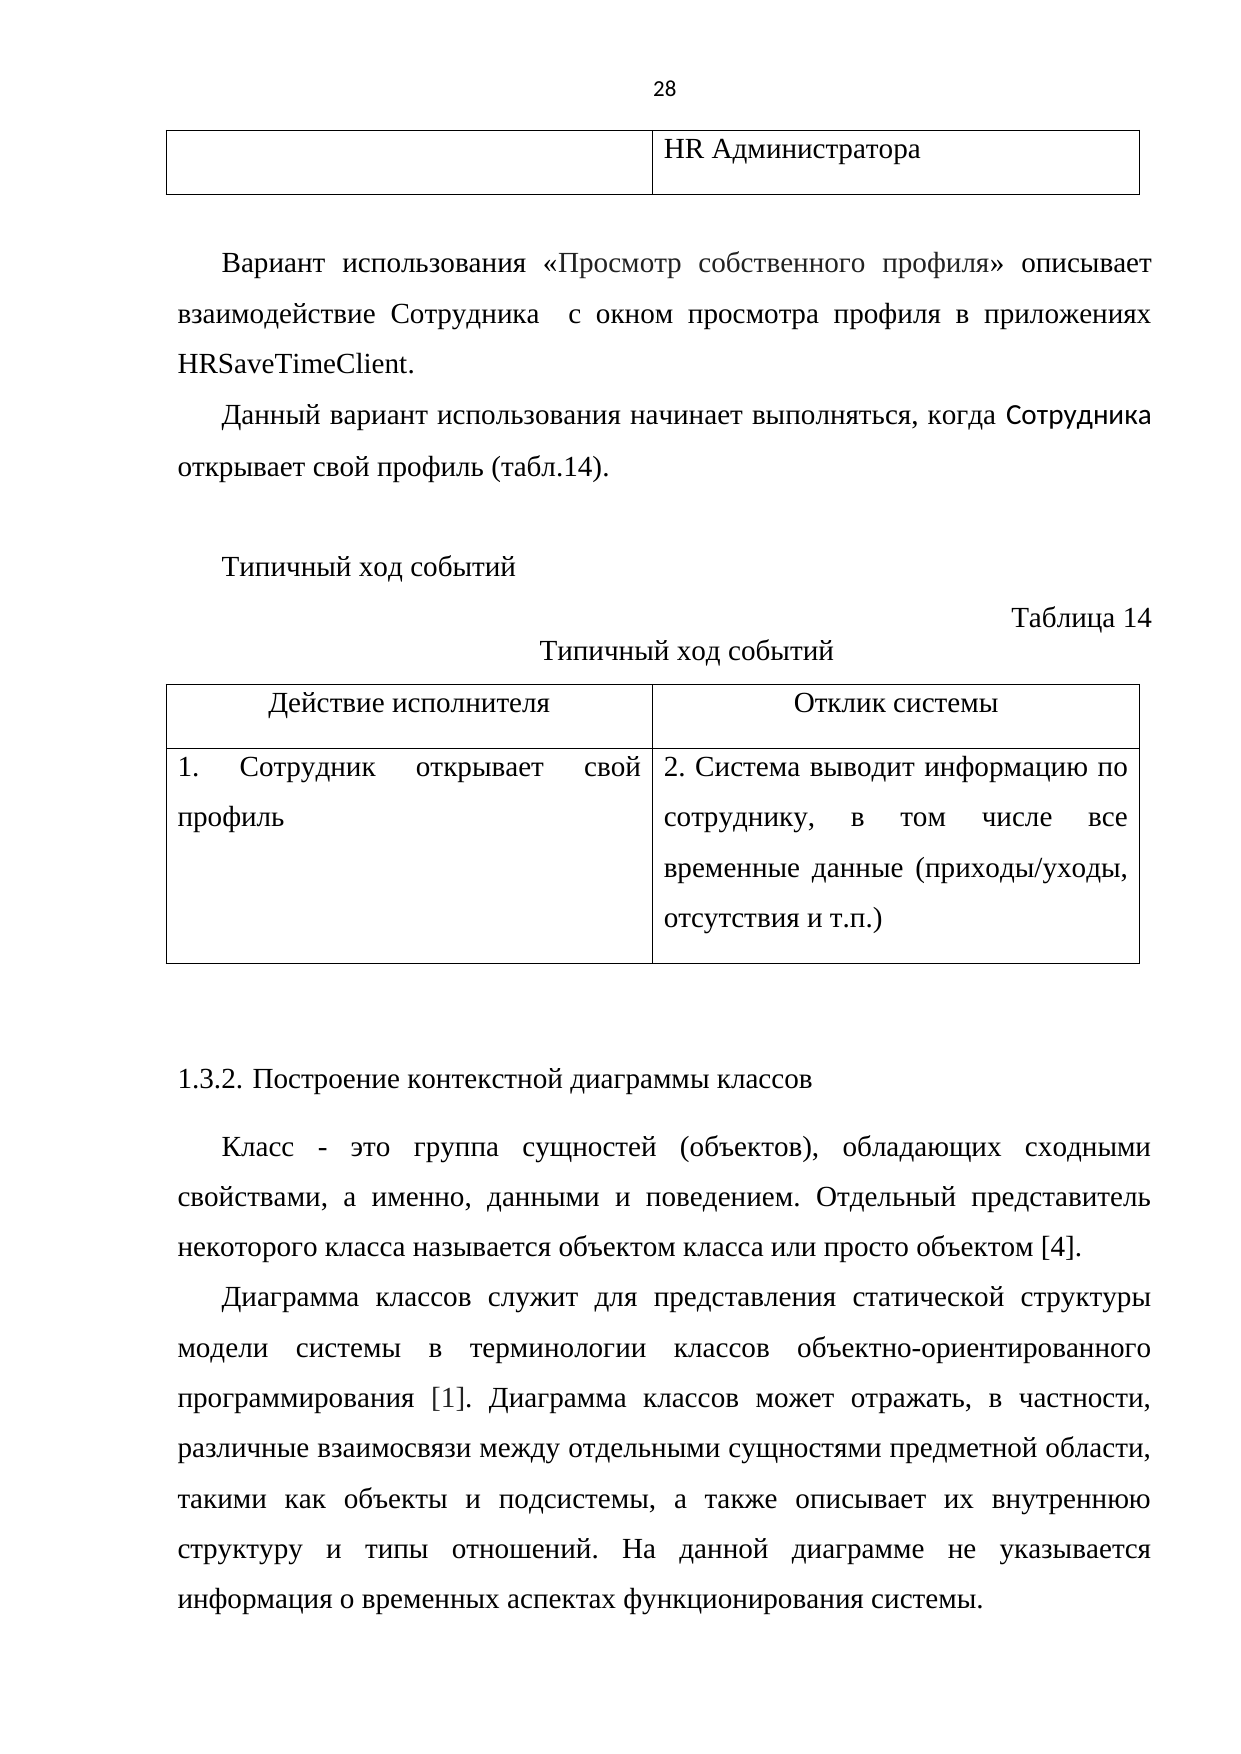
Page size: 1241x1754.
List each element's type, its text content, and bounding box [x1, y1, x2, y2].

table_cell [167, 131, 652, 194]
text Таблица 14 [177, 600, 1152, 633]
text Типичный ход событий [177, 633, 1152, 667]
table_cell 2. Система выводит информацию по сотруднику, в том числе все временные данные (приходы/уходы, отсутствия и т.п.) [653, 749, 1139, 963]
text Вариант использования «Просмотр собственного профиля» описывает взаимодействие Сотрудника с окном просмотра профиля в приложениях HRSaveTimeClient. [177, 246, 1152, 380]
list Класс - это группа сущностей (объектов), обладающих сходными свойствами, а именно, данными и поведением. Отдельный представитель некоторого класса называется объектом класса или просто объектом [4]. [177, 1129, 1152, 1263]
table_cell 1. Сотрудник открывает свой профиль [167, 749, 652, 963]
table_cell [653, 131, 1139, 194]
list Построение контекстной диаграммы классов [177, 1062, 1152, 1095]
table_header Отклик системы [653, 685, 1139, 748]
list Диаграмма классов служит для представления статической структуры модели системы в терминологии классов объектно-ориентированного программирования [1]. Диаграмма классов может отражать, в частности, различные взаимосвязи между отдельными сущностями предметной области, такими как объекты и подсистемы, а также описывает их внутреннюю структуру и типы отношений. На данной диаграмме не указывается информация о временных аспектах функционирования системы. [177, 1279, 1152, 1615]
text Типичный ход событий [177, 549, 1152, 583]
text Данный вариант использования начинает выполняться, когда Сотрудника открывает свой профиль (табл.14). [177, 396, 1152, 482]
table_header Действие исполнителя [167, 685, 652, 748]
